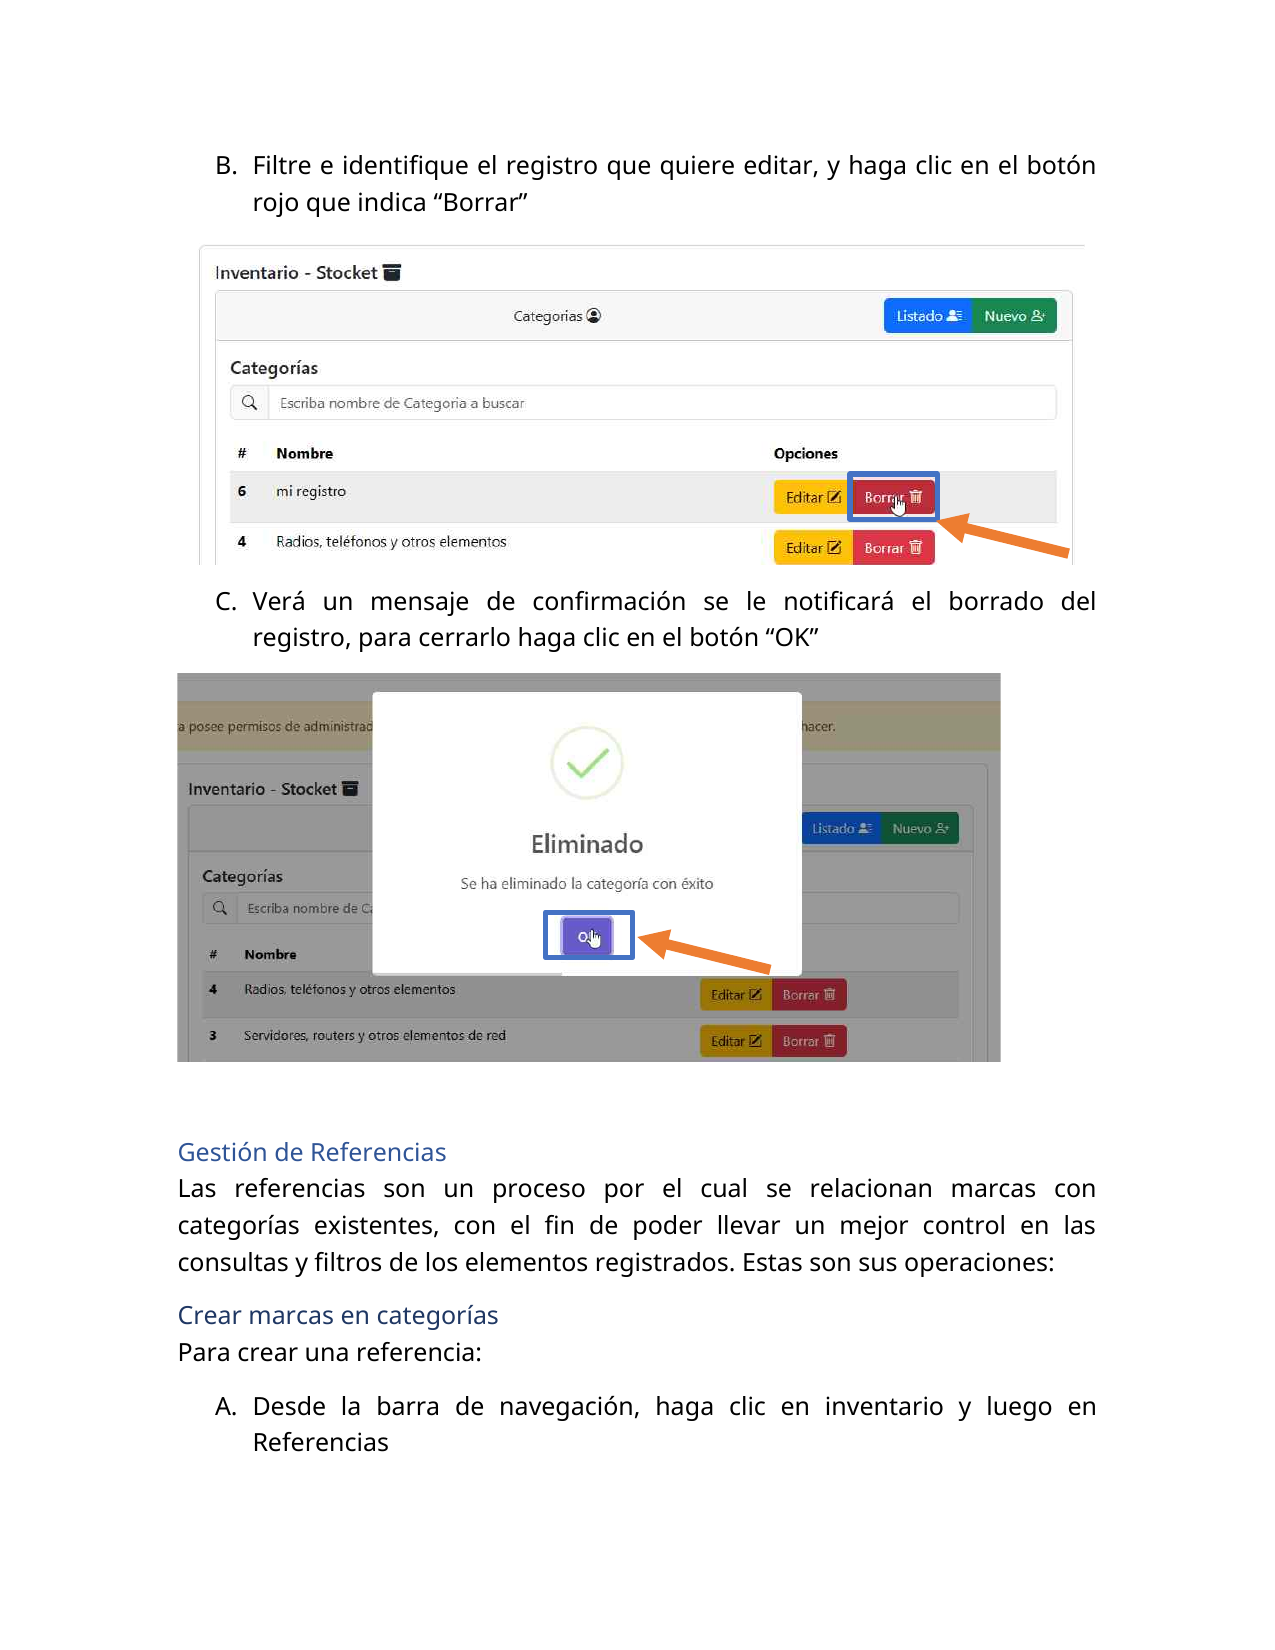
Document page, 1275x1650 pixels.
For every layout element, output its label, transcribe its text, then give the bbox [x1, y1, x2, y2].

subtitle Gestión de Referencias [177, 1134, 1098, 1168]
subtitle Crear marcas en categorías [177, 1298, 1098, 1332]
text Las referencias son un proceso por el cual se relacionan marcas con categorías existentes, con el fin de poder llevar un mejor control en las consultas y filtros de los elementos registrados. Estas son sus operaciones: [177, 1171, 1098, 1278]
list Filtre e identifique el registro que quiere editar, y haga clic en el botón rojo que indica “Borrar” [215, 148, 1098, 218]
list Desde la barra de navegación, haga clic en inventario y luego en Referencias [215, 1388, 1098, 1459]
picture [177, 673, 1001, 1062]
text Para crear una referencia: [177, 1335, 1098, 1369]
list Verá un mensaje de confirmación se le notificará el borrado del registro, para cerrarlo haga clic en el botón “OK” [215, 583, 1098, 654]
picture [177, 237, 1085, 565]
